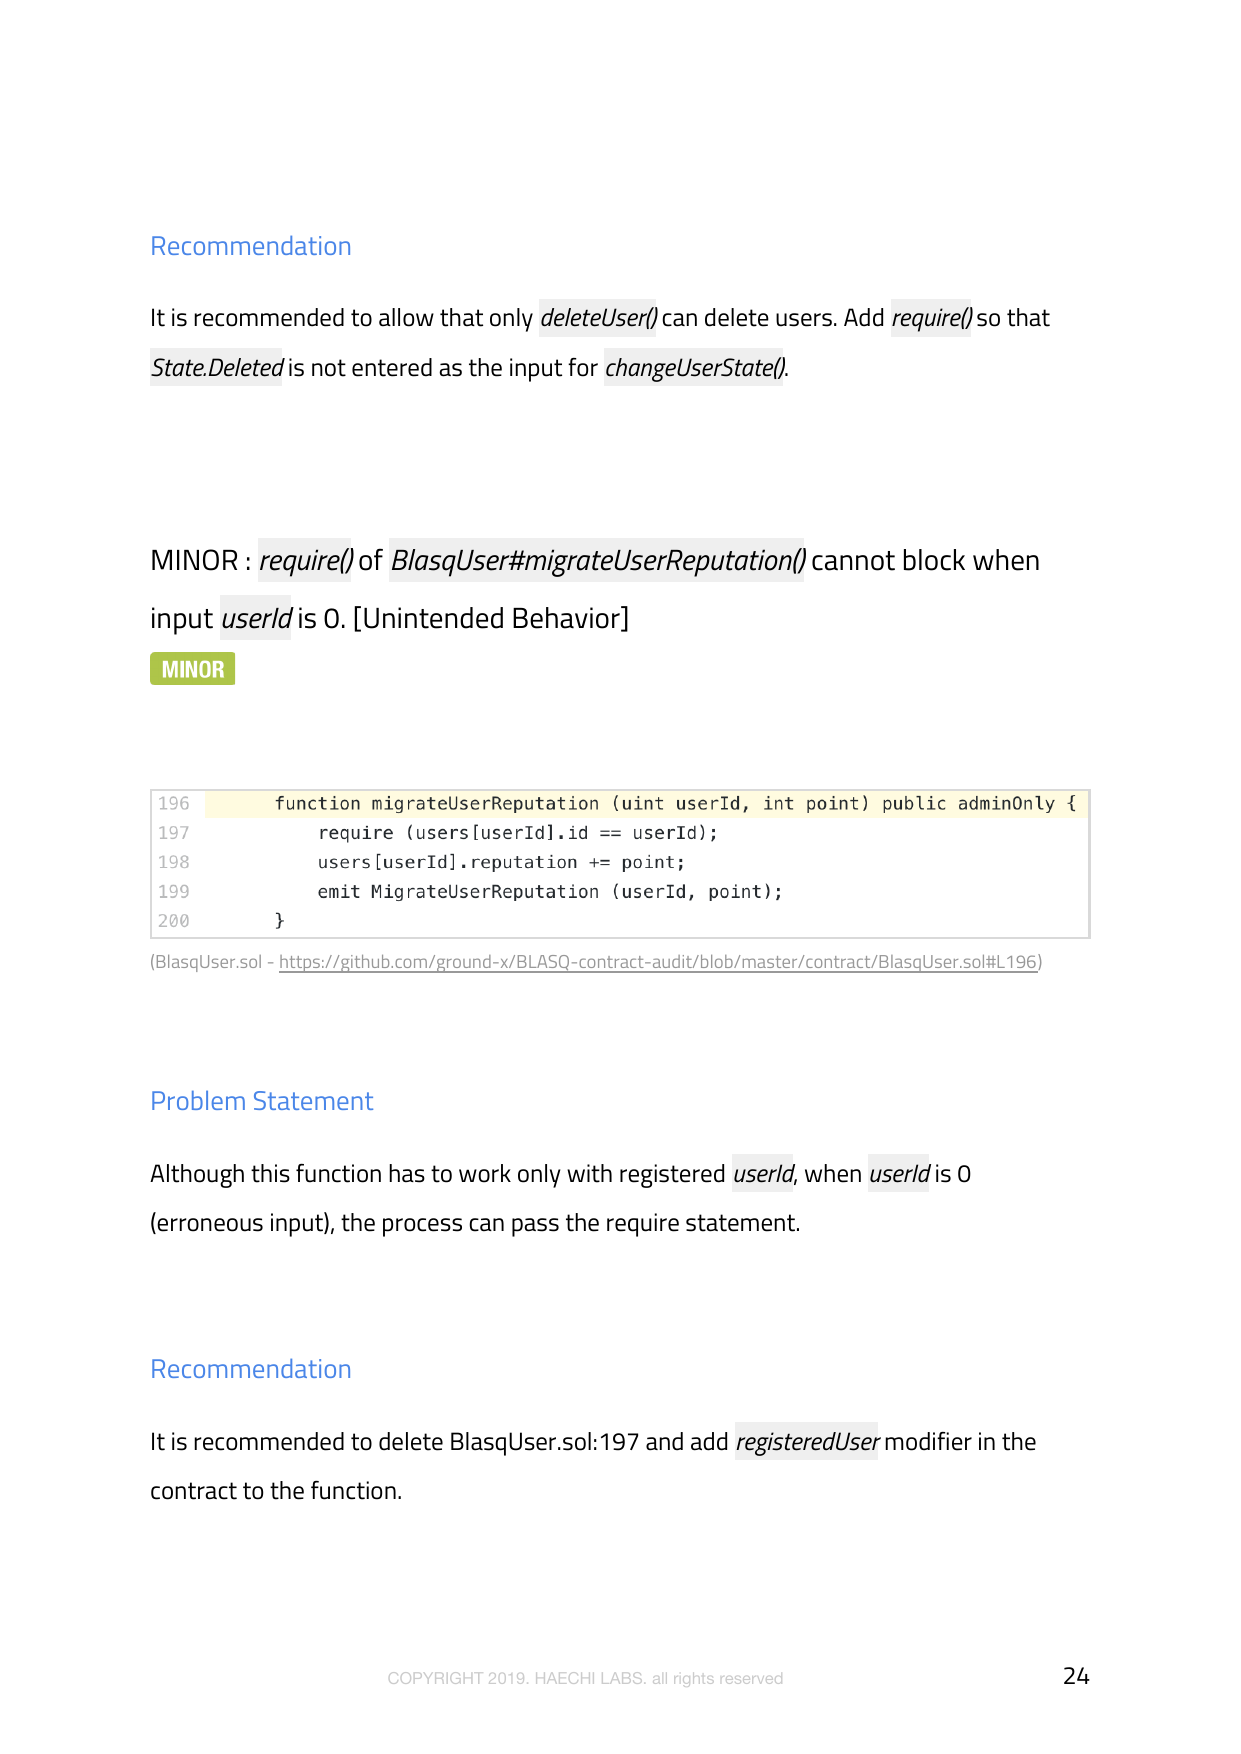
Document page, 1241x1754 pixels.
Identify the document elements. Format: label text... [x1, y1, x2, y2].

subtitle Problem Statement [150, 1080, 1090, 1121]
subtitle MINOR : require() of BlasqUser#migrateUserReputation() cannot block when input userId is 0. [Unintended Behavior] [150, 538, 1090, 755]
subtitle Recommendation [150, 224, 1090, 265]
text Although this function has to work only with registered userId, when userId is 0 (erroneous input), the process can pass the require statement. [150, 1154, 1090, 1241]
text It is recommended to allow that only deleteUser() can delete users. Add require() so that State.Deleted is not entered as the input for changeUserState(). [150, 298, 1090, 435]
picture [152, 791, 1088, 937]
picture [150, 652, 236, 685]
text It is recommended to delete BlasqUser.sol:197 and add registeredUser modifier in the contract to the function. [150, 1422, 1090, 1559]
text (BlasqUser.sol - https://github.com/ground-x/BLASQ-contract-audit/blob/master/contract/BlasqUser.sol#L196) [150, 939, 1090, 976]
subtitle Recommendation [150, 1348, 1090, 1389]
